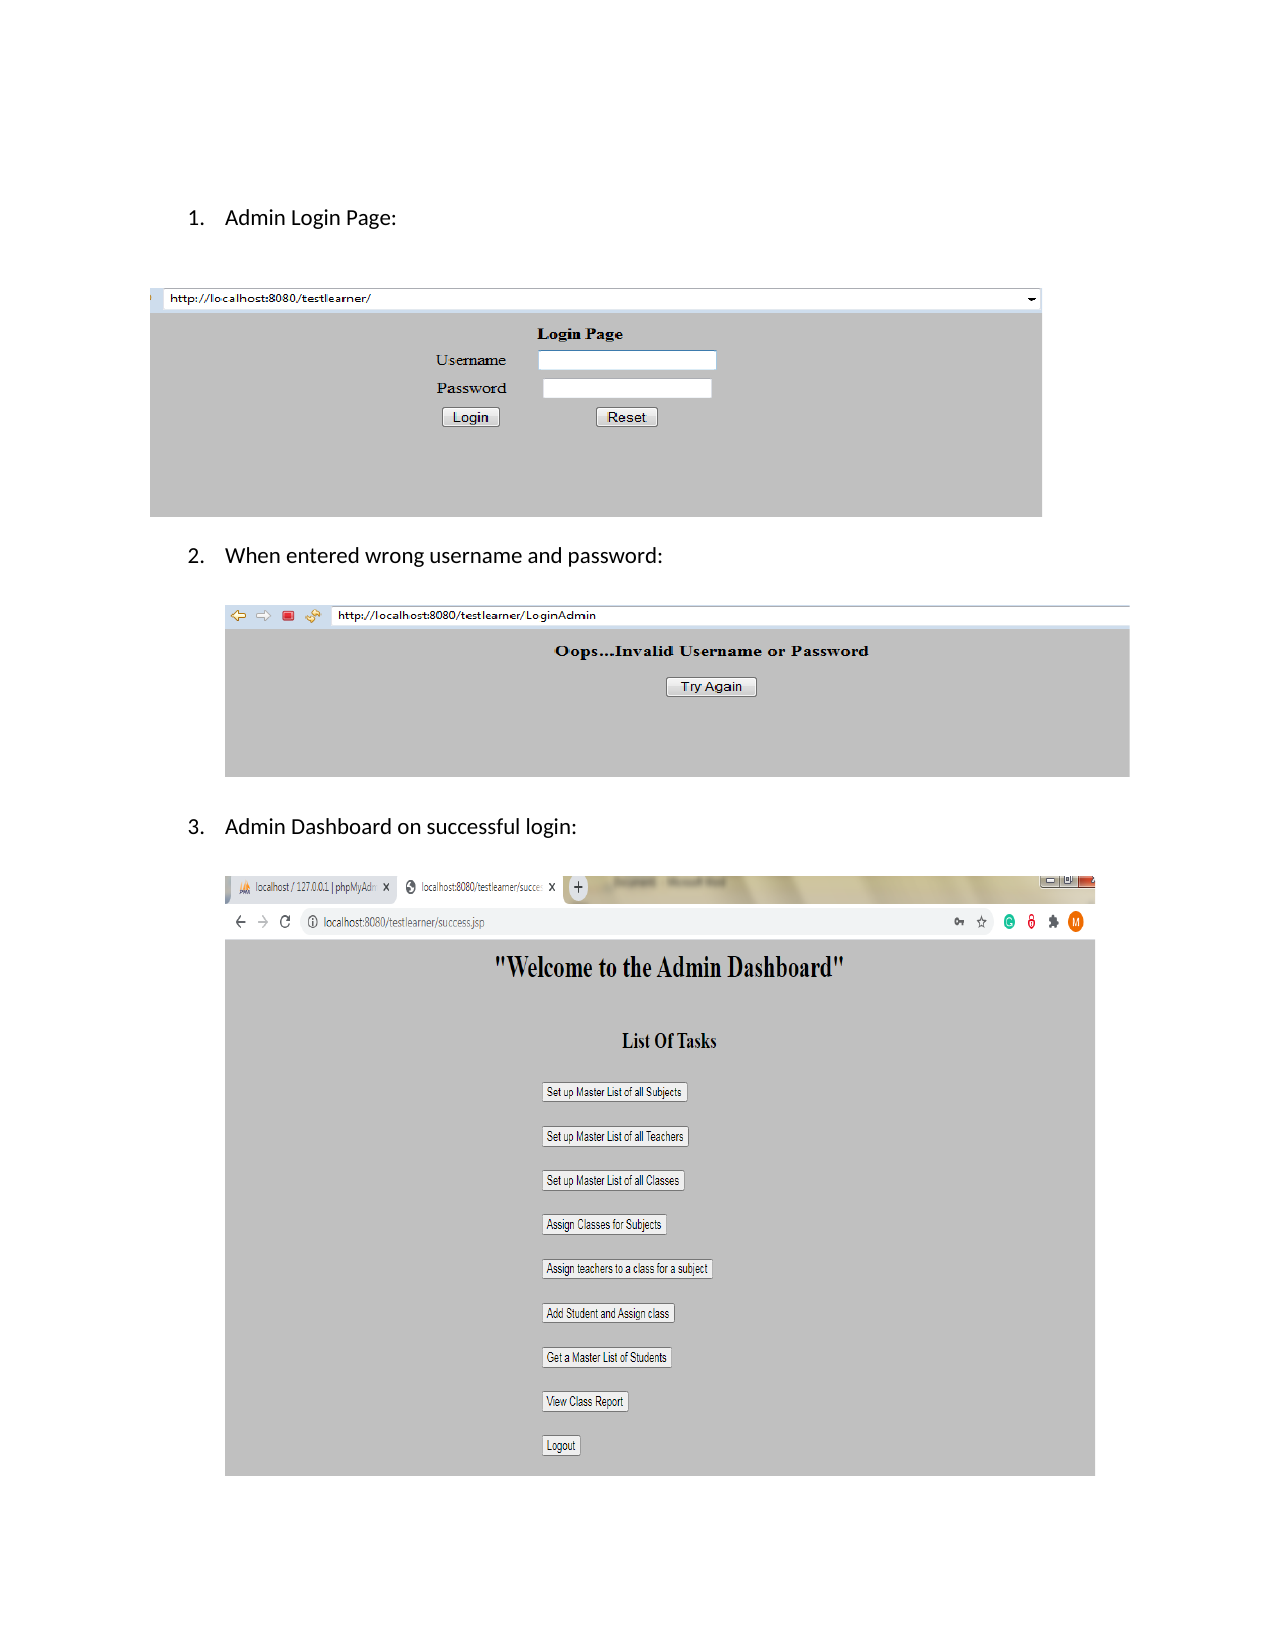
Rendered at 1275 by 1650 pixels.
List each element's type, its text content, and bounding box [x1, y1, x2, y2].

list Admin Login Page: [187, 203, 1125, 231]
picture [225, 605, 1130, 777]
list When entered wrong username and password: [187, 541, 1125, 569]
picture [150, 288, 1043, 517]
list Admin Dashboard on successful login: [187, 812, 1125, 840]
picture [225, 876, 1096, 1476]
